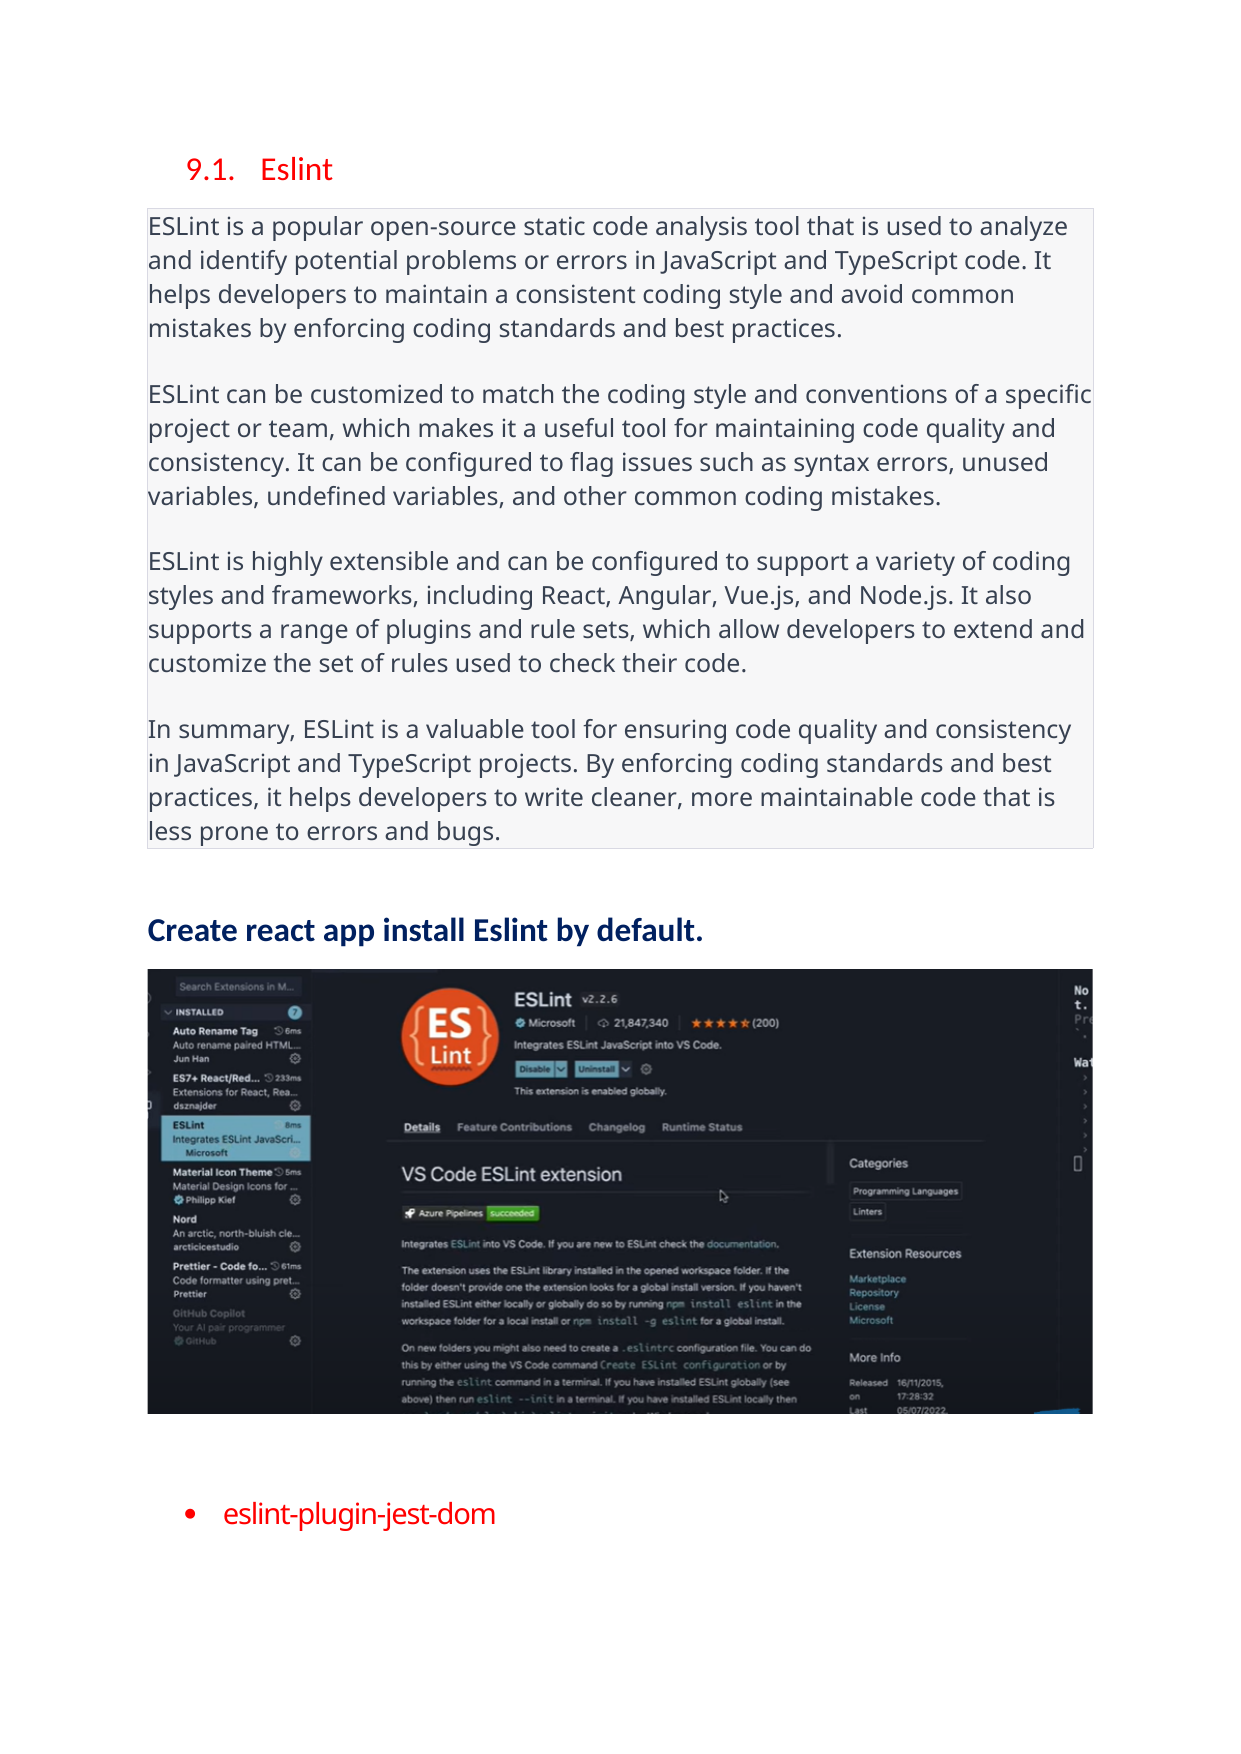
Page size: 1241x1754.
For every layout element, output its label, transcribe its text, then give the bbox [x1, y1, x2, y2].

text In summary, ESLint is a valuable tool for ensuring code quality and consistency in JavaScript and TypeScript projects. By enforcing coding standards and best practices, it helps developers to write cleaner, more maintainable code that is less prone to errors and bugs. [148, 711, 1093, 848]
text ESLint can be customized to match the coding style and conventions of a specific project or team, which makes it a useful tool for maintaining code quality and consistency. It can be configured to flag issues such as syntax errors, unused variables, undefined variables, and other common coding mistakes. [148, 376, 1093, 512]
text ESLint is highly extensible and can be configured to support a variety of coding styles and frameworks, including React, Angular, Vue.js, and Node.js. It also supports a range of plugins and rule sets, which allow developers to extend and customize the set of rules used to check their code. [148, 543, 1093, 680]
list eslint-plugin-jest-dom [185, 1493, 1093, 1533]
picture [147, 969, 1093, 1414]
list Eslint [185, 148, 1093, 188]
text Create react app install Eslint by default. [148, 909, 1093, 949]
text ESLint is a popular open-source static code analysis tool that is used to analyze and identify potential problems or errors in JavaScript and TypeScript code. It helps developers to maintain a consistent coding style and avoid common mistakes by enforcing coding standards and best practices. [148, 209, 1093, 345]
